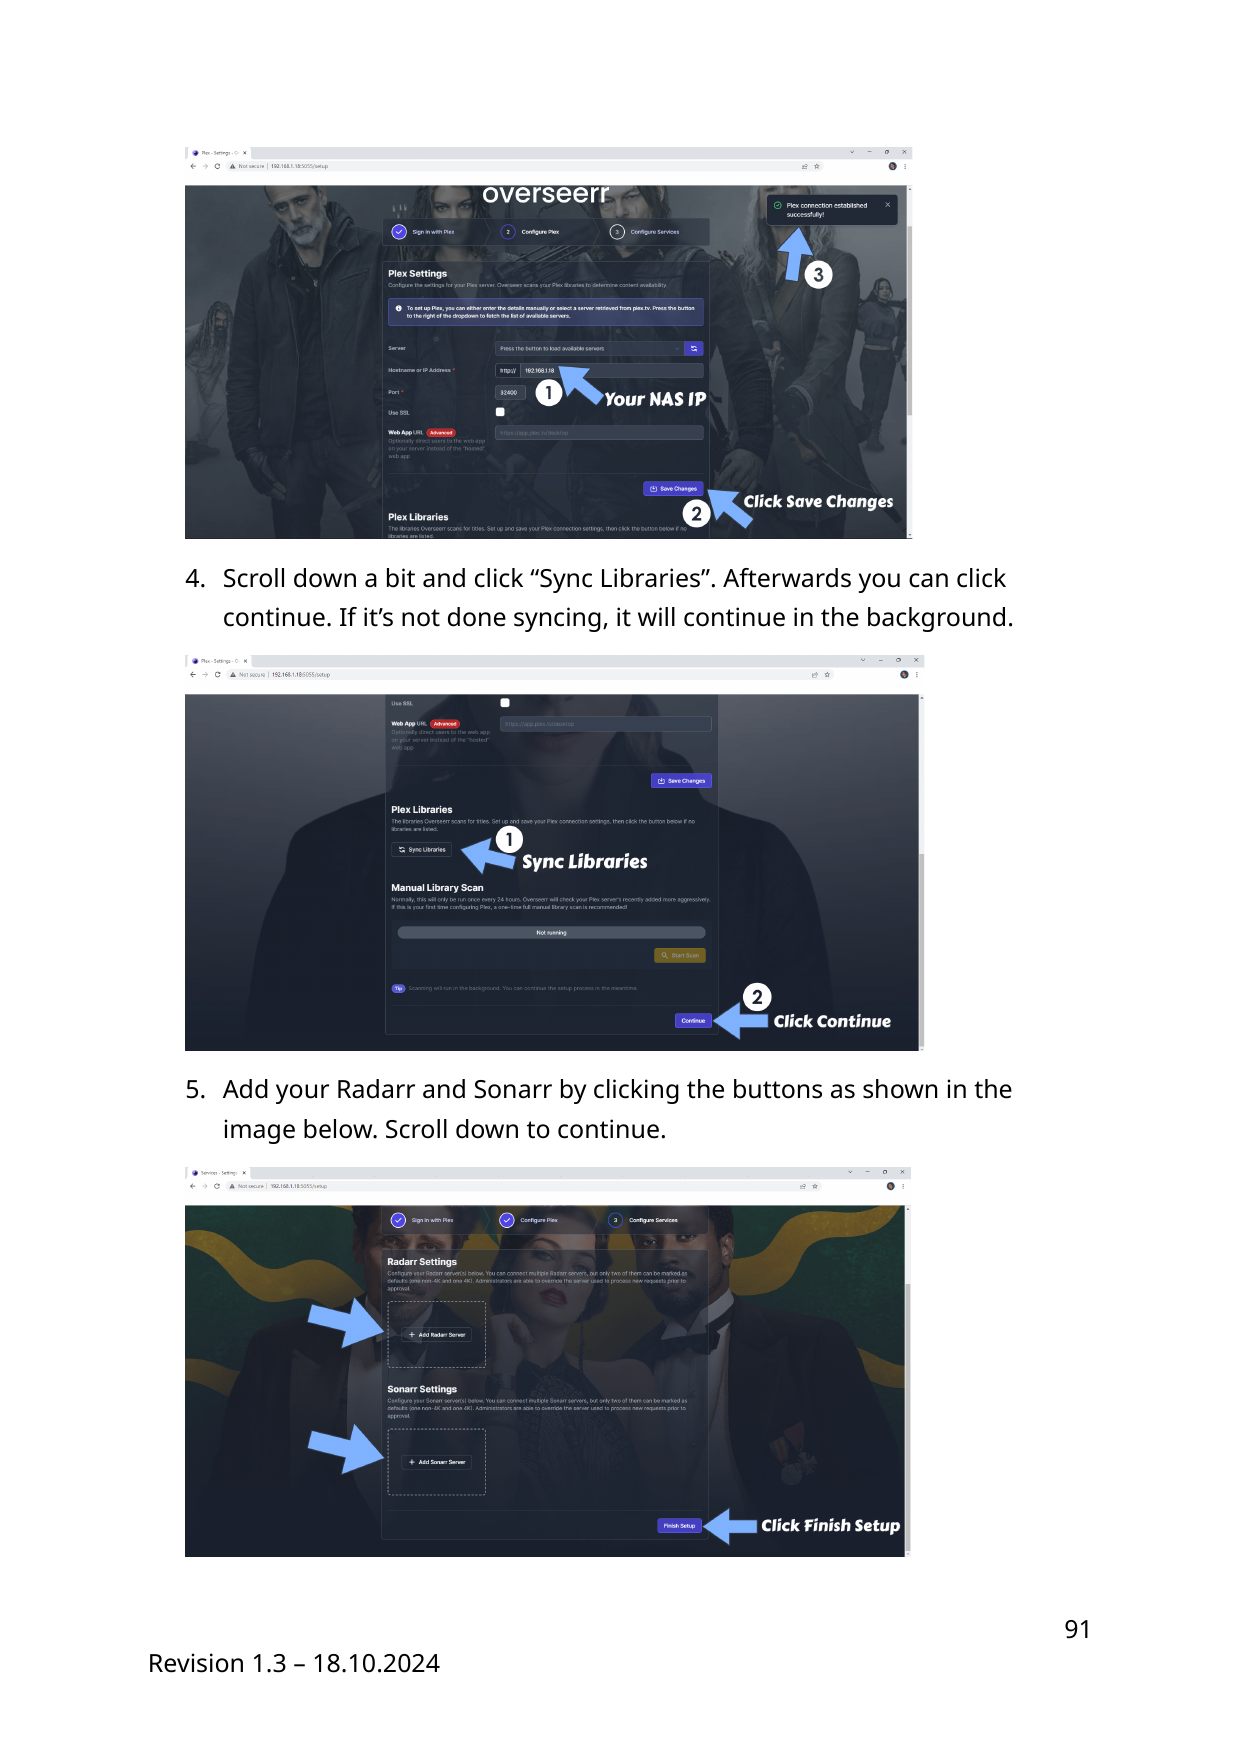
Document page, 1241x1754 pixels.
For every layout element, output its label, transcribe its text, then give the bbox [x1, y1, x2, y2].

picture [185, 1167, 911, 1557]
list Scroll down a bit and click “Sync Libraries”. Afterwards you can click continue. If it’s not done syncing, it will continue in the background. [185, 560, 1093, 633]
picture [185, 655, 925, 1051]
picture [185, 147, 913, 539]
list Add your Radarr and Sonarr by clicking the buttons as shown in the image below. Scroll down to continue. [185, 1072, 1093, 1145]
